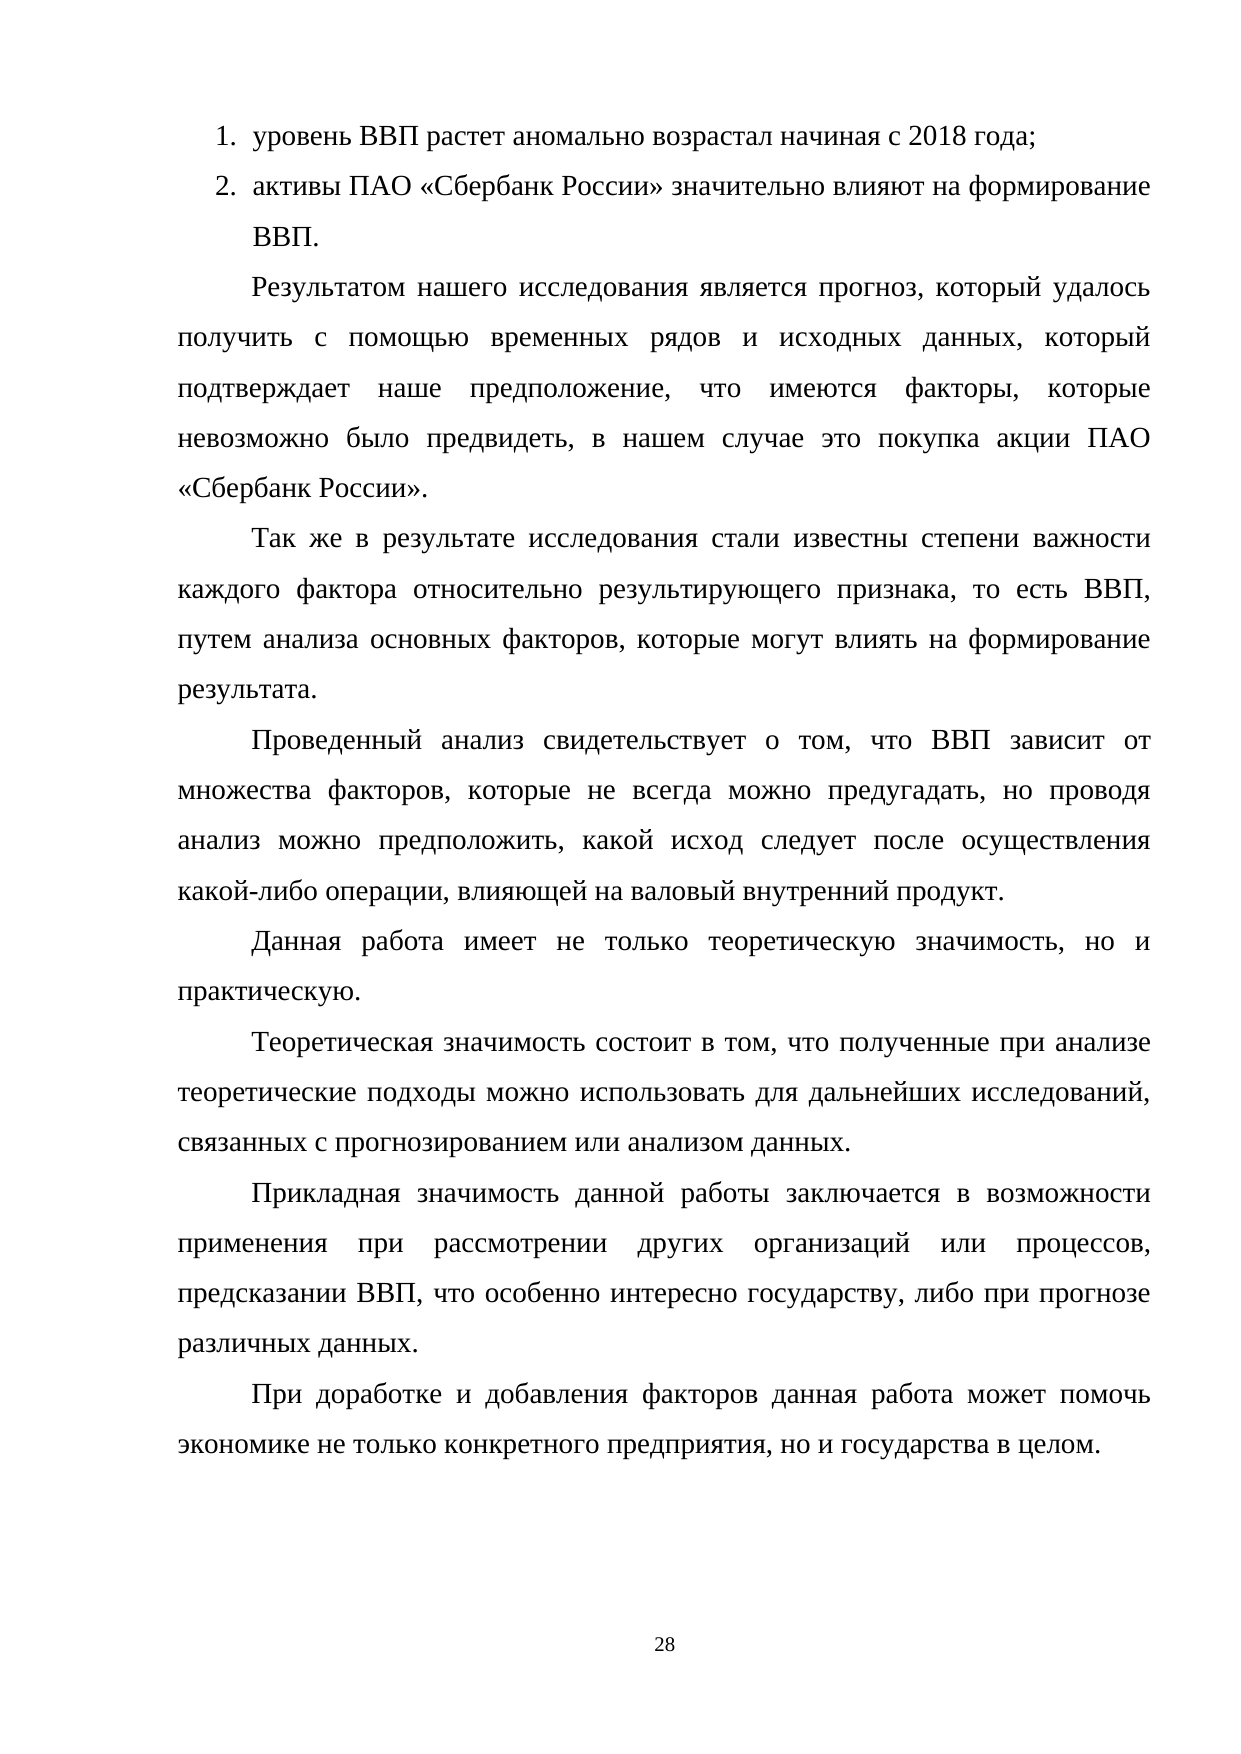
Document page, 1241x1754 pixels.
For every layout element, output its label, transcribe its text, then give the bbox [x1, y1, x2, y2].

list активы ПАО «Сбербанк России» значительно влияют на формирование ВВП. [215, 168, 1152, 252]
text Результатом нашего исследования является прогноз, который удалось получить с помощью временных рядов и исходных данных, который подтверждает наше предположение, что имеются факторы, которые невозможно было предвидеть, в нашем случае это покупка акции ПАО «Сбербанк России». [177, 269, 1152, 504]
text При доработке и добавления факторов данная работа может помочь экономике не только конкретного предприятия, но и государства в целом. [177, 1376, 1152, 1460]
text Данная работа имеет не только теоретическую значимость, но и практическую. [177, 923, 1152, 1007]
list уровень ВВП растет аномально возрастал начиная с 2018 года; [215, 118, 1152, 152]
text Прикладная значимость данной работы заключается в возможности применения при рассмотрении других организаций или процессов, предсказании ВВП, что особенно интересно государству, либо при прогнозе различных данных. [177, 1175, 1152, 1359]
text Так же в результате исследования стали известны степени важности каждого фактора относительно результирующего признака, то есть ВВП, путем анализа основных факторов, которые могут влиять на формирование результата. [177, 521, 1152, 705]
text Проведенный анализ свидетельствует о том, что ВВП зависит от множества факторов, которые не всегда можно предугадать, но проводя анализ можно предположить, какой исход следует после осуществления какой-либо операции, влияющей на валовый внутренний продукт. [177, 722, 1152, 906]
text Теоретическая значимость состоит в том, что полученные при анализе теоретические подходы можно использовать для дальнейших исследований, связанных с прогнозированием или анализом данных. [177, 1024, 1152, 1158]
